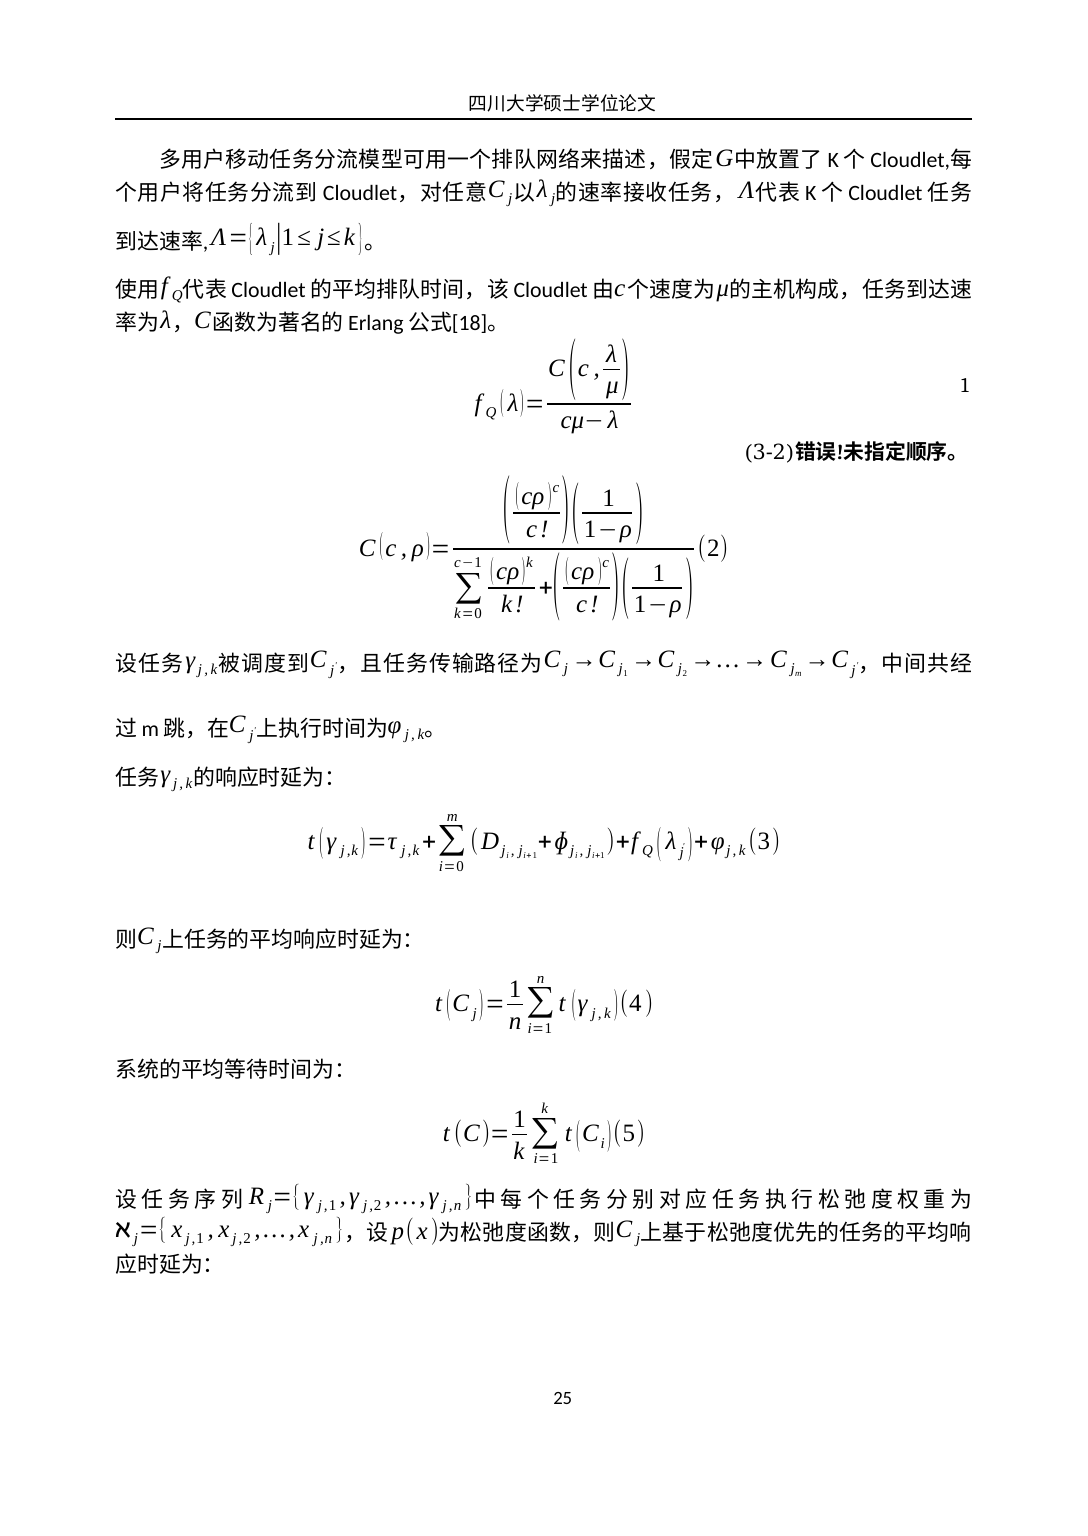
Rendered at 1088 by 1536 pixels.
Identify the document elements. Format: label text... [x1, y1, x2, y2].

text 则上任务的平均响应时延为： [115, 922, 972, 954]
text 多用户移动任务分流模型可用一个排队网络来描述，假定中放置了K个Cloudlet,每个用户将任务分流到Cloudlet，对任意以的速率接收任务，代表K个Cloudlet任务到达速率,。 [115, 142, 972, 272]
text (3-2)错误!未指定顺序。 [115, 434, 972, 467]
text 设任务序列中每个任务分别对应任务执行松弛度权重为，设为松弛度函数，则上基于松弛度优先的任务的平均响应时延为： [115, 1182, 972, 1279]
text 使用代表Cloudlet的平均排队时间，该Cloudlet由个速度为的主机构成，任务到达速率为，函数为著名的Erlang公式[18]。 [115, 272, 972, 337]
text 任务的响应时延为： [115, 759, 972, 792]
text 设任务被调度到，且任务传输路径为，中间共经过m跳，在上执行时间为。 [115, 629, 972, 759]
text 系统的平均等待时间为： [115, 1052, 972, 1084]
